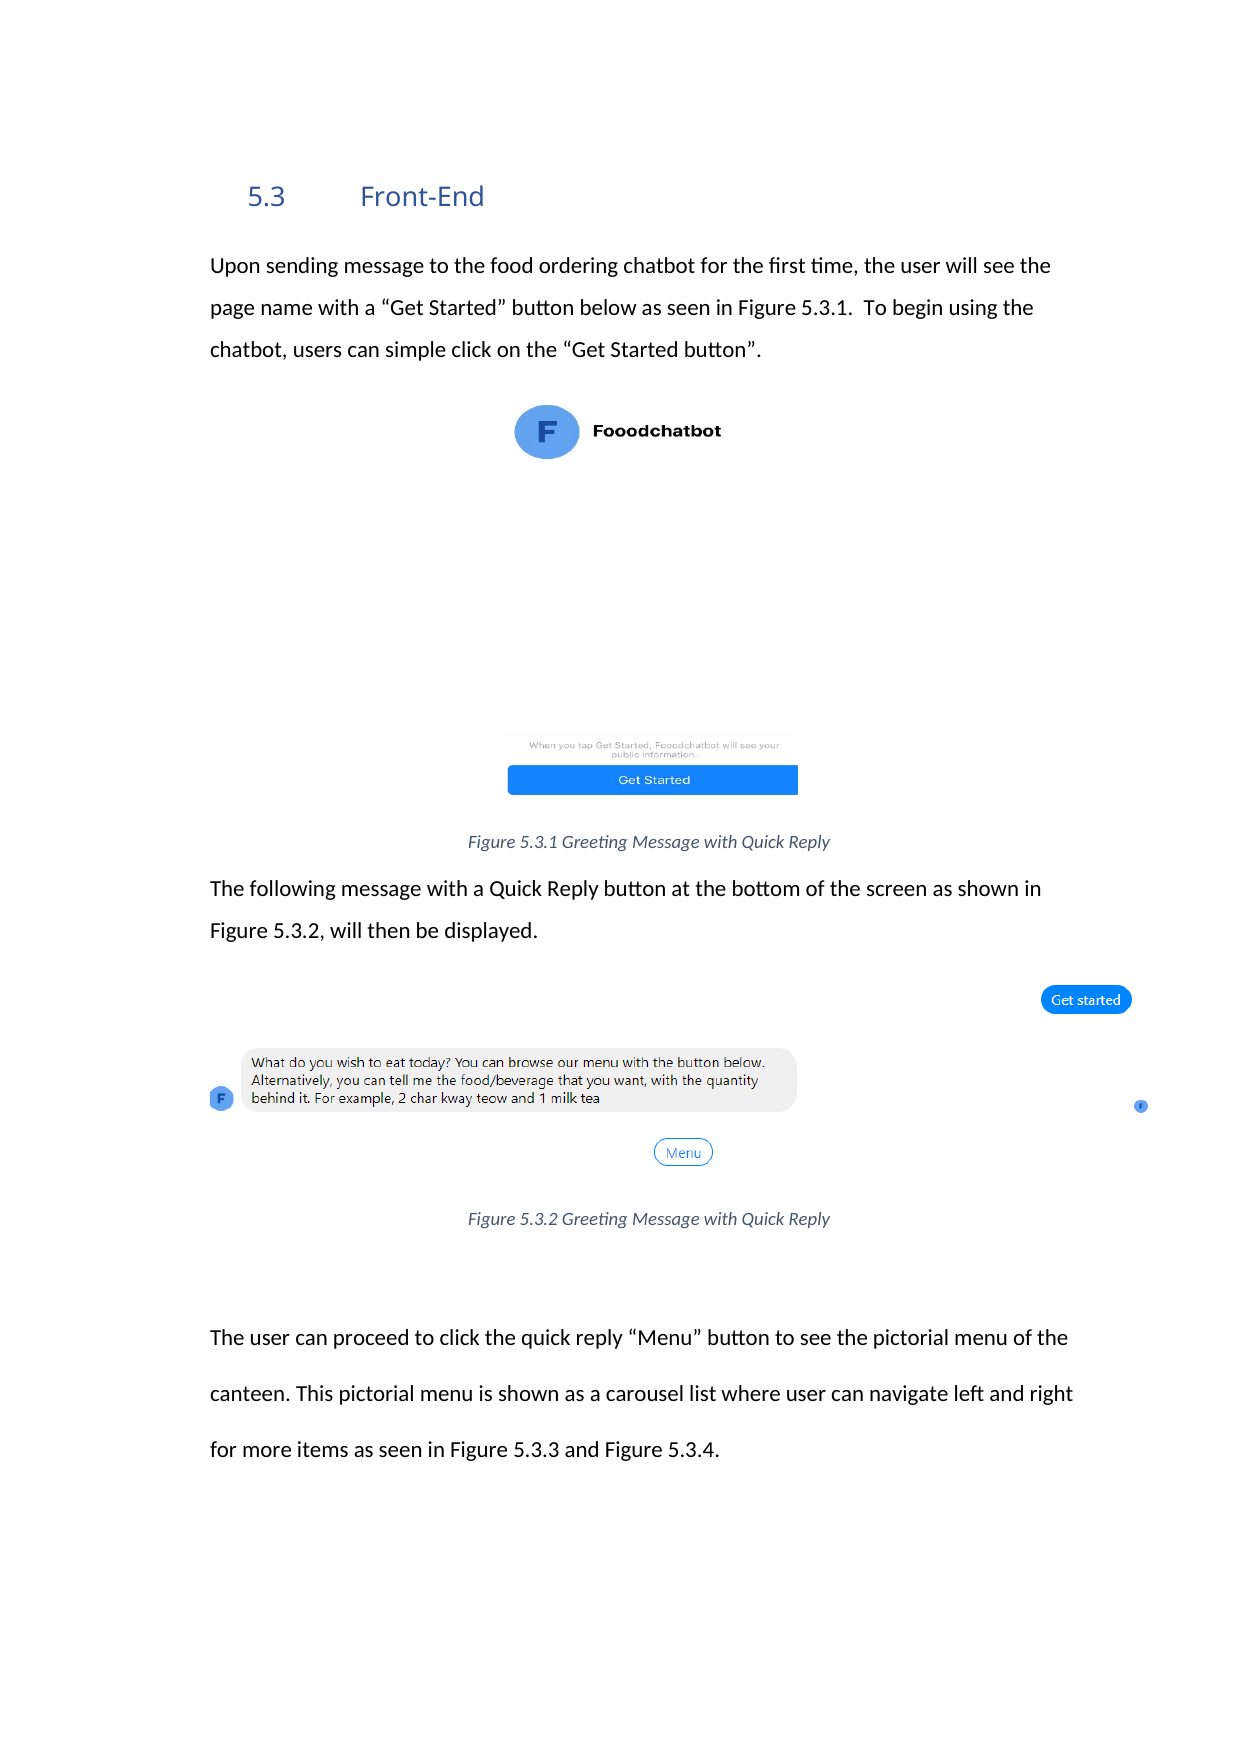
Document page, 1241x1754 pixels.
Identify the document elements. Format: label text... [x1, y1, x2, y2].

picture [502, 393, 798, 800]
picture [209, 974, 1150, 1176]
text The following message with a Quick Reply button at the bottom of the screen as shown in Figure 5.3.2, will then be displayed. [210, 874, 1090, 944]
subtitle Front-End [247, 177, 1090, 214]
text Upon sending message to the food ordering chatbot for the first time, the user will see the page name with a “Get Started” button below as seen in Figure 5.3.1. To begin using the chatbot, users can simple click on the “Get Started button”. [210, 251, 1090, 363]
text The user can proceed to click the quick reply “Menu” button to see the pictorial menu of the canteen. This pictorial menu is shown as a carousel list where user can navigate left and right for more items as seen in Figure 5.3.3 and Figure 5.3.4. [210, 1323, 1090, 1463]
text Figure 5.3.2 Greeting Message with Quick Reply [210, 1207, 1090, 1229]
text Figure 5.3.1 Greeting Message with Quick Reply [210, 830, 1090, 853]
